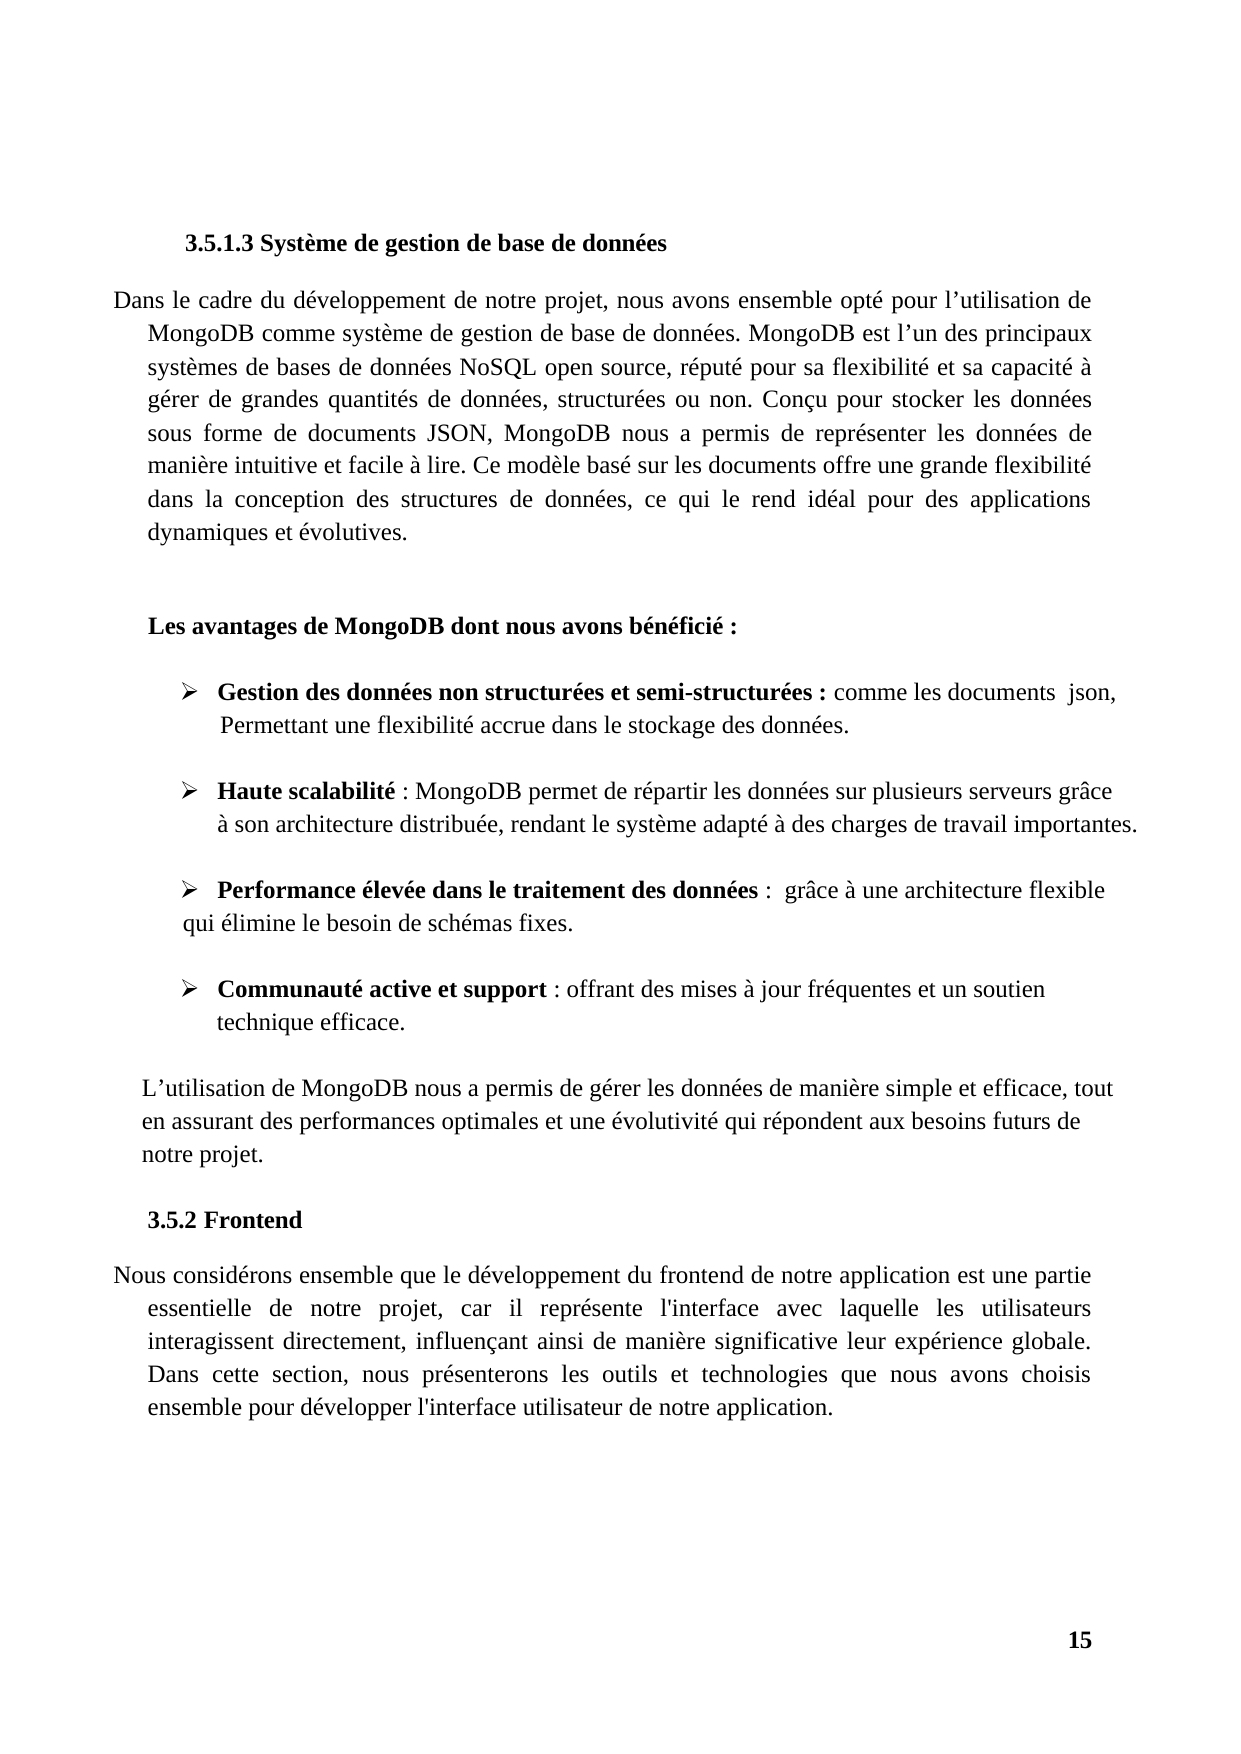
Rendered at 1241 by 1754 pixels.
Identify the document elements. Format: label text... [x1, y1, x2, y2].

text en assurant des performances optimales et une évolutivité qui répondent aux besoins futurs de [4, 1106, 1234, 1135]
text notre projet. [4, 1139, 1234, 1168]
text L’utilisation de MongoDB nous a permis de gérer les données de manière simple et efficace, tout [4, 1073, 1234, 1102]
text Nous considérons ensemble que le développement du frontend de notre application est une partie essentielle de notre projet, car il représente l'interface avec laquelle les utilisateurs interagissent directement, influençant ainsi de manière significative leur expérience globale. Dans cette section, nous présenterons les outils et technologies que nous avons choisis ensemble pour développer l'interface utilisateur de notre application. [113, 1260, 1093, 1421]
text Dans le cadre du développement de notre projet, nous avons ensemble opté pour l’utilisation de MongoDB comme système de gestion de base de données. MongoDB est l’un des principaux systèmes de bases de données NoSQL open source, réputé pour sa flexibilité et sa capacité à gérer de grandes quantités de données, structurées ou non. Conçu pour stocker les données sous forme de documents JSON, MongoDB nous a permis de représenter les données de manière intuitive et facile à lire. Ce modèle basé sur les documents offre une grande flexibilité dans la conception des structures de données, ce qui le rend idéal pour des applications dynamiques et évolutives. [113, 286, 1093, 545]
subtitle Permettant une flexibilité accrue dans le stockage des données. [220, 710, 1234, 739]
list Haute scalabilité : MongoDB permet de répartir les données sur plusieurs serveurs grâce [179, 776, 1234, 805]
list à son architecture distribuée, rendant le système adapté à des charges de travail importantes. [217, 809, 1234, 838]
subtitle Frontend [147, 1205, 1234, 1234]
subtitle Les avantages de MongoDB dont nous avons bénéficié : [4, 611, 1234, 640]
list Gestion des données non structurées et semi-structurées : comme les documents json, [179, 677, 1234, 706]
text technique efficace. [4, 1007, 1234, 1036]
list Communauté active et support : offrant des mises à jour fréquentes et un soutien [179, 974, 1234, 1003]
list Performance élevée dans le traitement des données : grâce à une architecture flexible [179, 875, 1234, 904]
subtitle Système de gestion de base de données [185, 228, 1234, 257]
text qui élimine le besoin de schémas fixes. [183, 908, 1234, 937]
